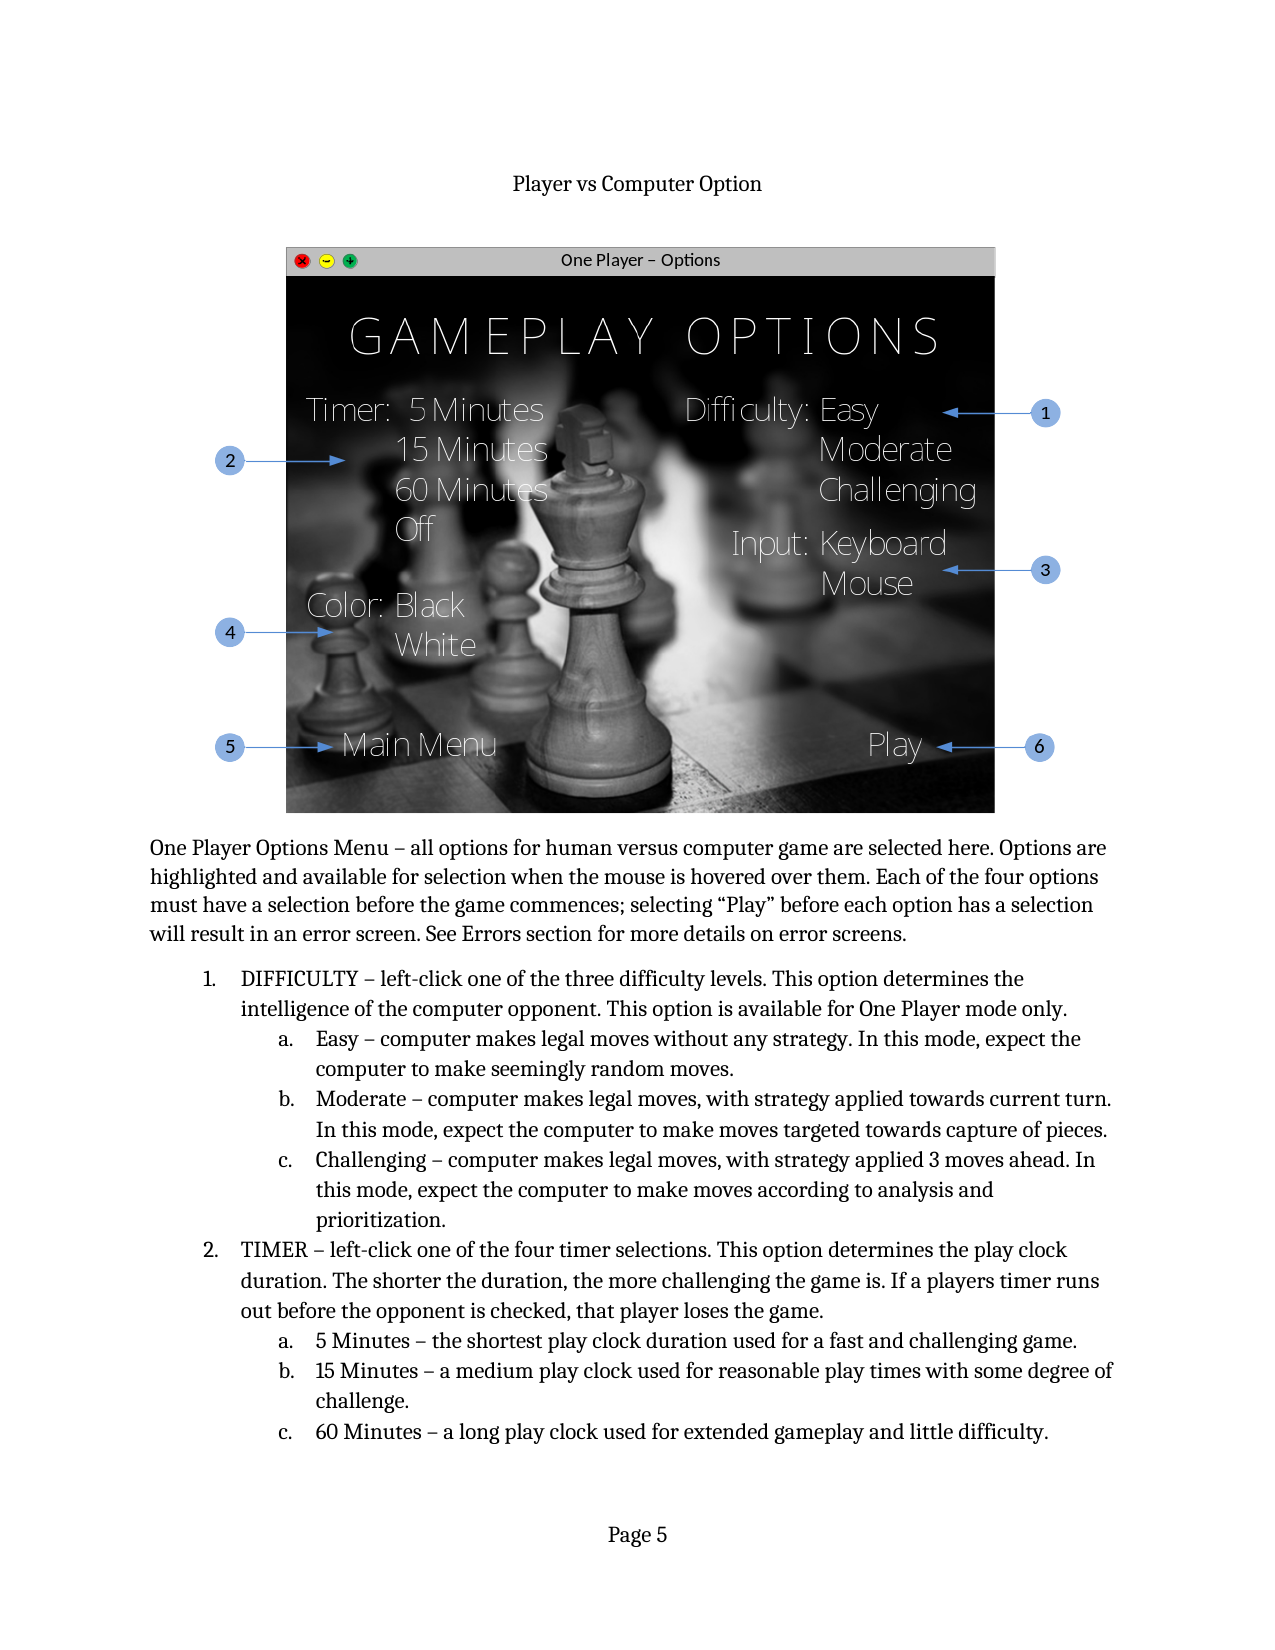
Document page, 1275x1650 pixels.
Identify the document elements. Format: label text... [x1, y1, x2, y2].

list 5 Minutes – the shortest play clock duration used for a fast and challenging game. [278, 1328, 1125, 1354]
list Moderate – computer makes legal moves, with strategy applied towards current turn. In this mode, expect the computer to make moves targeted towards capture of pieces. [278, 1086, 1125, 1143]
subtitle Player vs Computer Option [150, 171, 1125, 197]
list DIFFICULTY – left-click one of the three difficulty levels. This option determines the intelligence of the computer opponent. This option is available for One Player mode only. [203, 965, 1125, 1022]
list 60 Minutes – a long play clock used for extended gameplay and little difficulty. [278, 1418, 1125, 1445]
list TIMER – left-click one of the four timer selections. This option determines the play clock duration. The shorter the duration, the more challenging the game is. If a players timer runs out before the opponent is checked, that player loses the game. [203, 1237, 1125, 1324]
text One Player Options Menu – all options for human versus computer game are selected here. Options are highlighted and available for selection when the mouse is hovered over them. Each of the four options must have a selection before the game commences; selecting “Play” before each option has a selection will result in an error screen. See Errors section for more details on error screens. [150, 835, 1125, 947]
list 15 Minutes – a medium play clock used for reasonable play times with some degree of challenge. [278, 1358, 1125, 1415]
list Easy – computer makes legal moves without any strategy. In this mode, expect the computer to make seemingly random moves. [278, 1026, 1125, 1082]
list Challenging – computer makes legal moves, with strategy applied 3 moves ahead. In this mode, expect the computer to make moves according to analysis and prioritization. [278, 1147, 1125, 1233]
